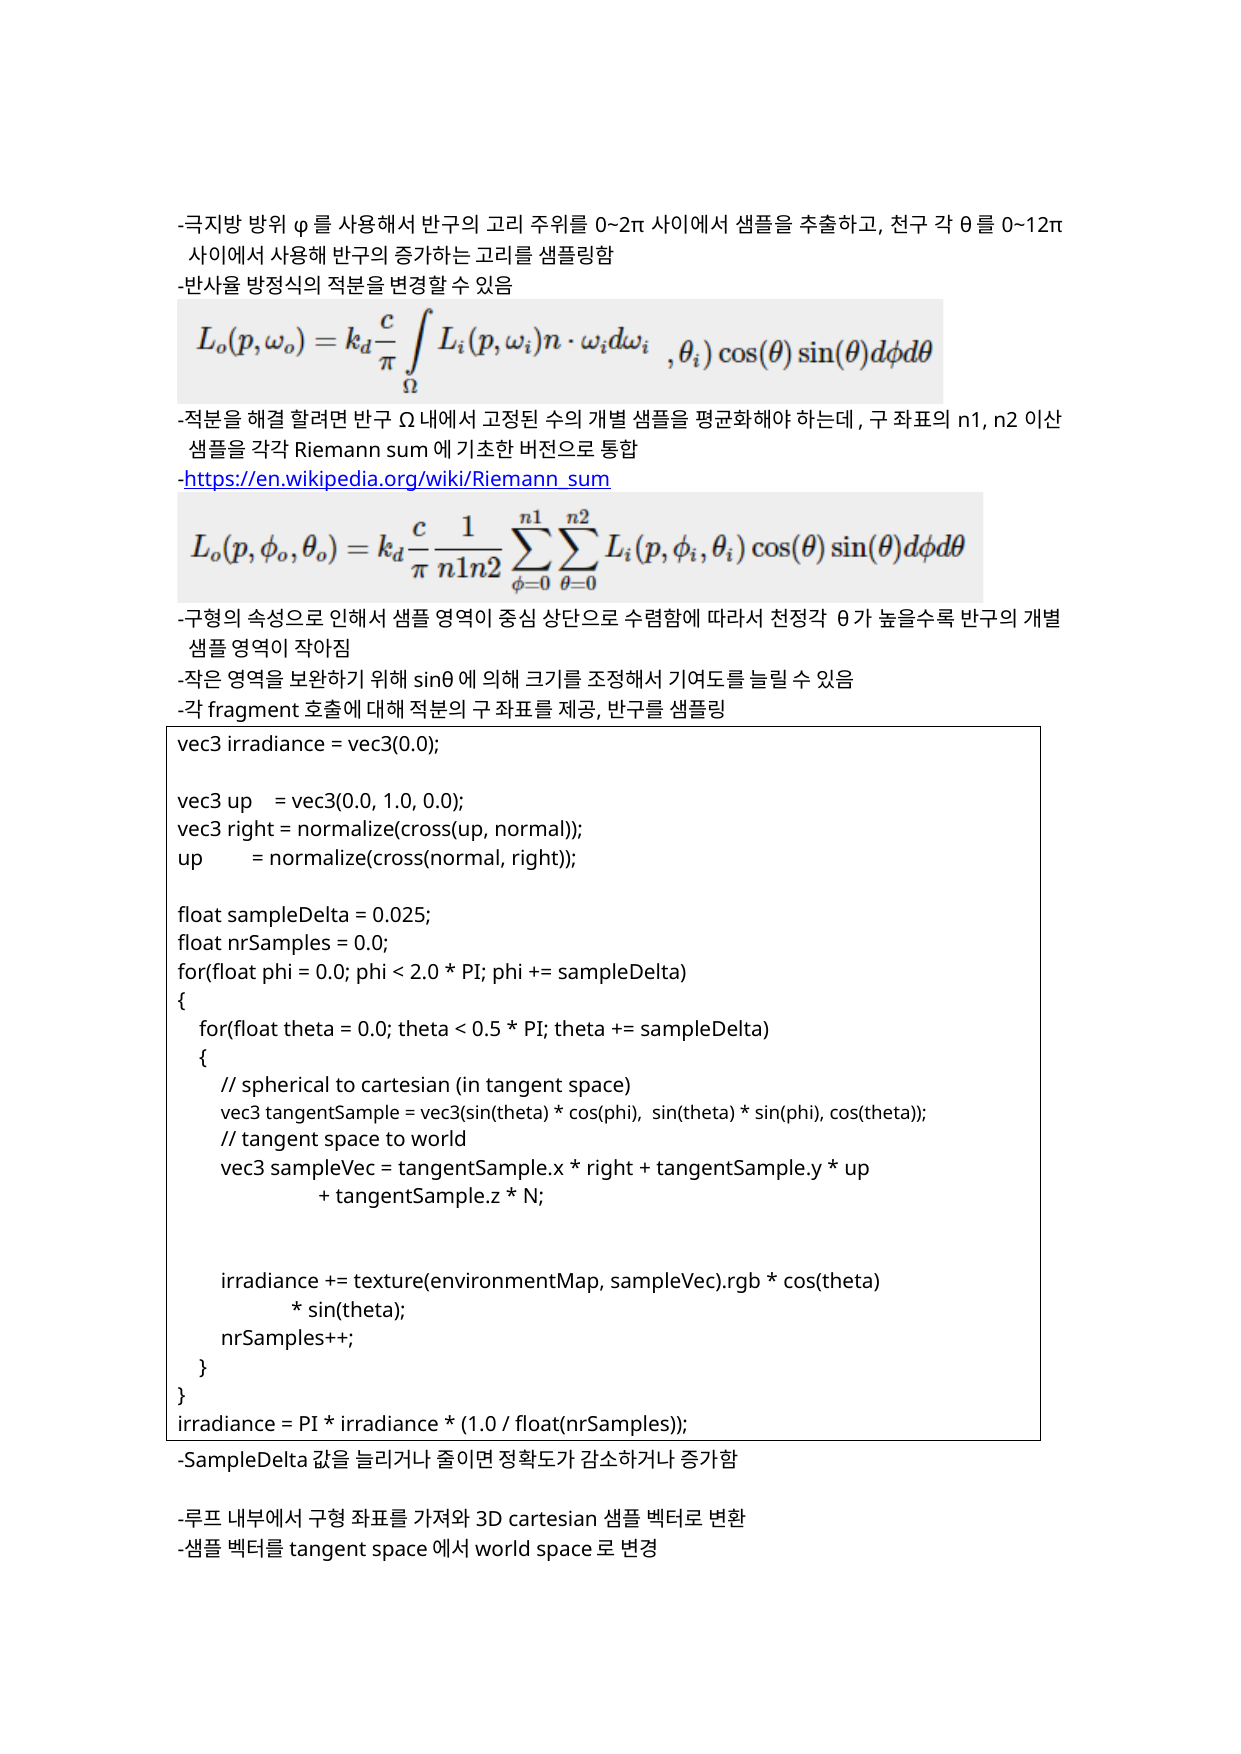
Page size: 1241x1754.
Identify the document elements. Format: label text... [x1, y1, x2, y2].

text -샘플 벡터를 tangent space에서 world space로 변경 [169, 1532, 1071, 1564]
text -루프 내부에서 구형 좌표를 가져와 3D cartesian 샘플 벡터로 변환 [177, 1502, 1063, 1532]
picture [177, 492, 984, 603]
text -https://en.wikipedia.org/wiki/Riemann_sum [177, 464, 1063, 492]
text -작은 영역을 보완하기 위해 sinθ에 의해 크기를 조정해서 기여도를 늘릴 수 있음 [177, 663, 1063, 693]
text -SampleDelta값을 늘리거나 줄이면 정확도가 감소하거나 증가함 [169, 1441, 1071, 1473]
table_header vec3 irradiance = vec3(0.0); vec3 up = vec3(0.0, 1.0, 0.0); vec3 right = normalize(cross(up, normal)); up = normalize(cross(normal, right)); float sampleDelta = 0.025; float nrSamples = 0.0; for(float phi = 0.0; phi < 2.0 * PI; phi += sampleDelta) { for(float theta = 0.0; theta < 0.5 * PI; theta += sampleDelta) { // spherical to cartesian (in tangent space) vec3 tangentSample = vec3(sin(theta) * cos(phi), sin(theta) * sin(phi), cos(theta)); // tangent space to world vec3 sampleVec = tangentSample.x * right + tangentSample.y * up + tangentSample.z * N; irradiance += texture(environmentMap, sampleVec).rgb * cos(theta) * sin(theta); nrSamples++; } } irradiance = PI * irradiance * (1.0 / float(nrSamples)); [167, 727, 1040, 1440]
text -반사율 방정식의 적분을 변경할 수 있음 [177, 269, 1063, 299]
picture [177, 299, 944, 404]
text -각 fragment 호출에 대해 적분의 구 좌표를 제공, 반구를 샘플링 [169, 693, 1071, 726]
text -극지방 방위 φ를 사용해서 반구의 고리 주위를 0~2π 사이에서 샘플을 추출하고, 천구 각 θ를 0~12π 사이에서 사용해 반구의 증가하는 고리를 샘플링함 [169, 207, 1071, 269]
